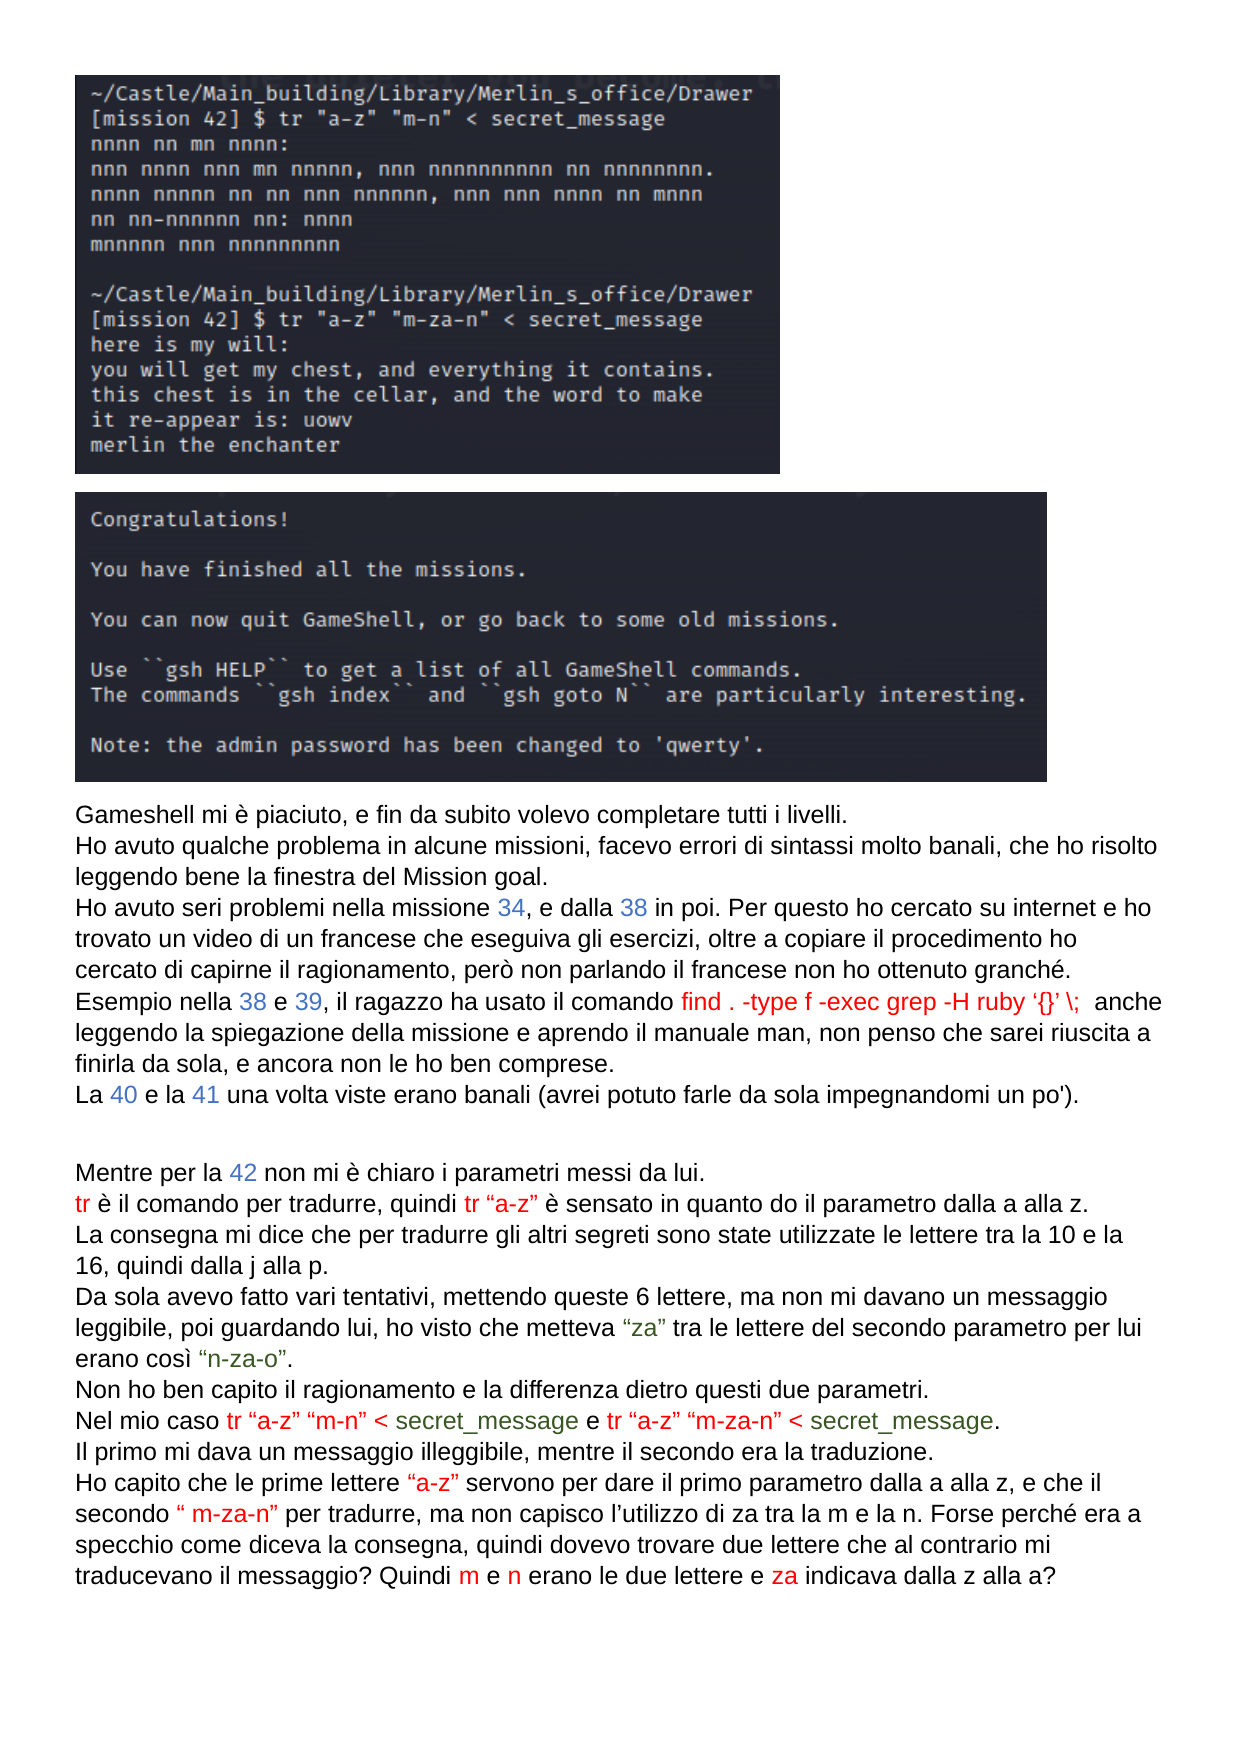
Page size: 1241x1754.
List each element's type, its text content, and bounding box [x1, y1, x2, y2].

picture [75, 492, 1047, 782]
text Mentre per la 42 non mi è chiaro i parametri messi da lui. tr è il comando per tradurre, quindi tr “a-z” è sensato in quanto do il parametro dalla a alla z. La consegna mi dice che per tradurre gli altri segreti sono state utilizzate le lettere tra la 10 e la 16, quindi dalla j alla p. Da sola avevo fatto vari tentativi, mettendo queste 6 lettere, ma non mi davano un messaggio leggibile, poi guardando lui, ho visto che metteva “za” tra le lettere del secondo parametro per lui erano così “n-za-o”. Non ho ben capito il ragionamento e la differenza dietro questi due parametri. Nel mio caso tr “a-z” “m-n” < secret_message e tr “a-z” “m-za-n” < secret_message. Il primo mi dava un messaggio illeggibile, mentre il secondo era la traduzione. Ho capito che le prime lettere “a-z” servono per dare il primo parametro dalla a alla z, e che il secondo “ m-za-n” per tradurre, ma non capisco l’utilizzo di za tra la m e la n. Forse perché era a specchio come diceva la consegna, quindi dovevo trovare due lettere che al contrario mi traducevano il messaggio? Quindi m e n erano le due lettere e za indicava dalla z alla a? [75, 1157, 1165, 1590]
text Gameshell mi è piaciuto, e fin da subito volevo completare tutti i livelli. Ho avuto qualche problema in alcune missioni, facevo errori di sintassi molto banali, che ho risolto leggendo bene la finestra del Mission goal. Ho avuto seri problemi nella missione 34, e dalla 38 in poi. Per questo ho cercato su internet e ho trovato un video di un francese che eseguiva gli esercizi, oltre a copiare il procedimento ho cercato di capirne il ragionamento, però non parlando il francese non ho ottenuto granché. Esempio nella 38 e 39, il ragazzo ha usato il comando find . -type f -exec grep -H ruby ‘{}’ \; anche leggendo la spiegazione della missione e aprendo il manuale man, non penso che sarei riuscita a finirla da sola, e ancora non le ho ben comprese. La 40 e la 41 una volta viste erano banali (avrei potuto farle da sola impegnandomi un po'). [75, 800, 1165, 1139]
picture [75, 75, 780, 474]
